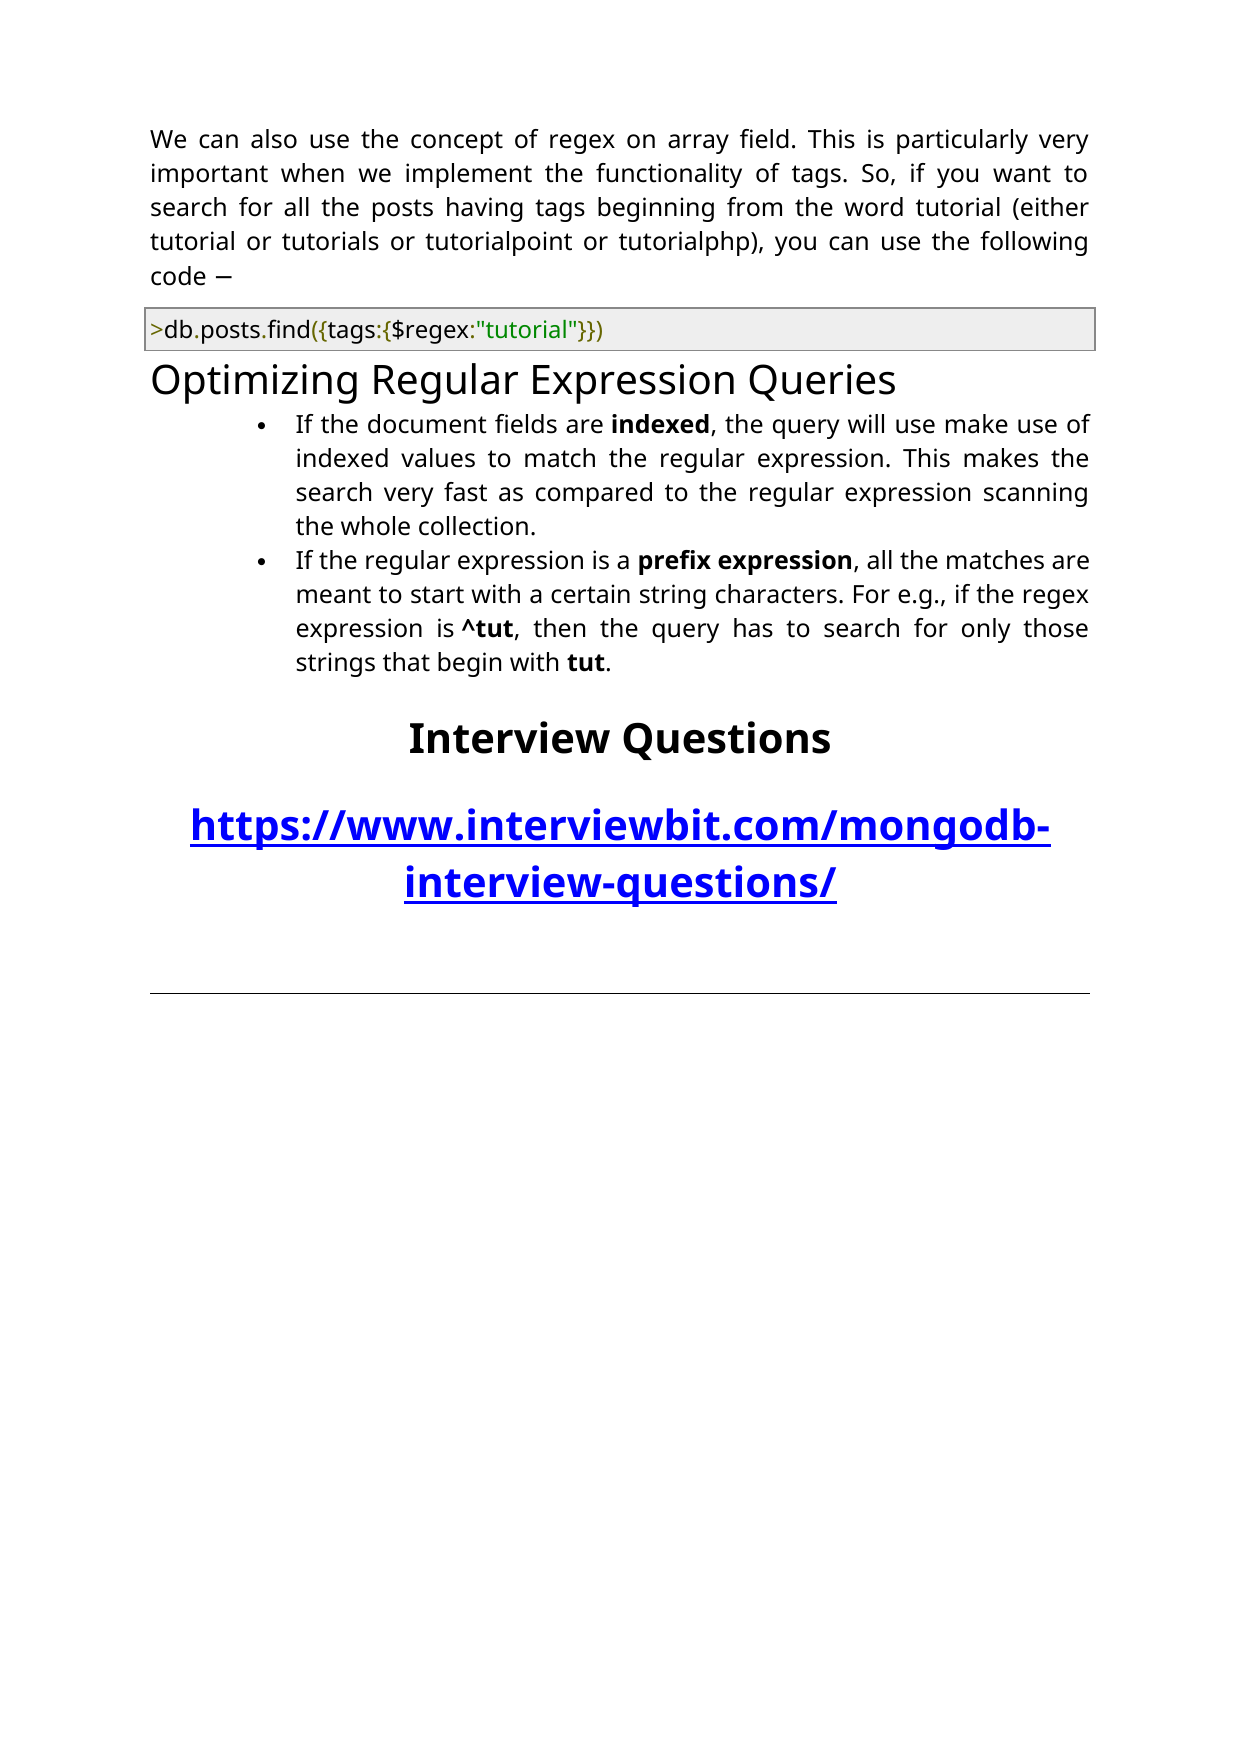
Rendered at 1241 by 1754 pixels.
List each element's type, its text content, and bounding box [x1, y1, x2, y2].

list If the regular expression is a prefix expression, all the matches are meant to start with a certain string characters. For e.g., if the regex expression is ^tut, then the query has to search for only those strings that begin with tut. [258, 543, 1090, 679]
text >db.posts.find({tags:{$regex:"tutorial"}}) [146, 309, 1094, 350]
subtitle Optimizing Regular Expression Queries [150, 351, 1090, 407]
list If the document fields are indexed, the query will use make use of indexed values to match the regular expression. This makes the search very fast as compared to the regular expression scanning the whole collection. [258, 407, 1090, 543]
text Interview Questions [150, 709, 1090, 766]
text We can also use the concept of regex on array field. This is particularly very important when we implement the functionality of tags. So, if you want to search for all the posts having tags beginning from the word tutorial (either tutorial or tutorials or tutorialpoint or tutorialphp), you can use the following code − [150, 122, 1090, 292]
text https://www.interviewbit.com/mongodb-interview-questions/ [150, 796, 1090, 909]
